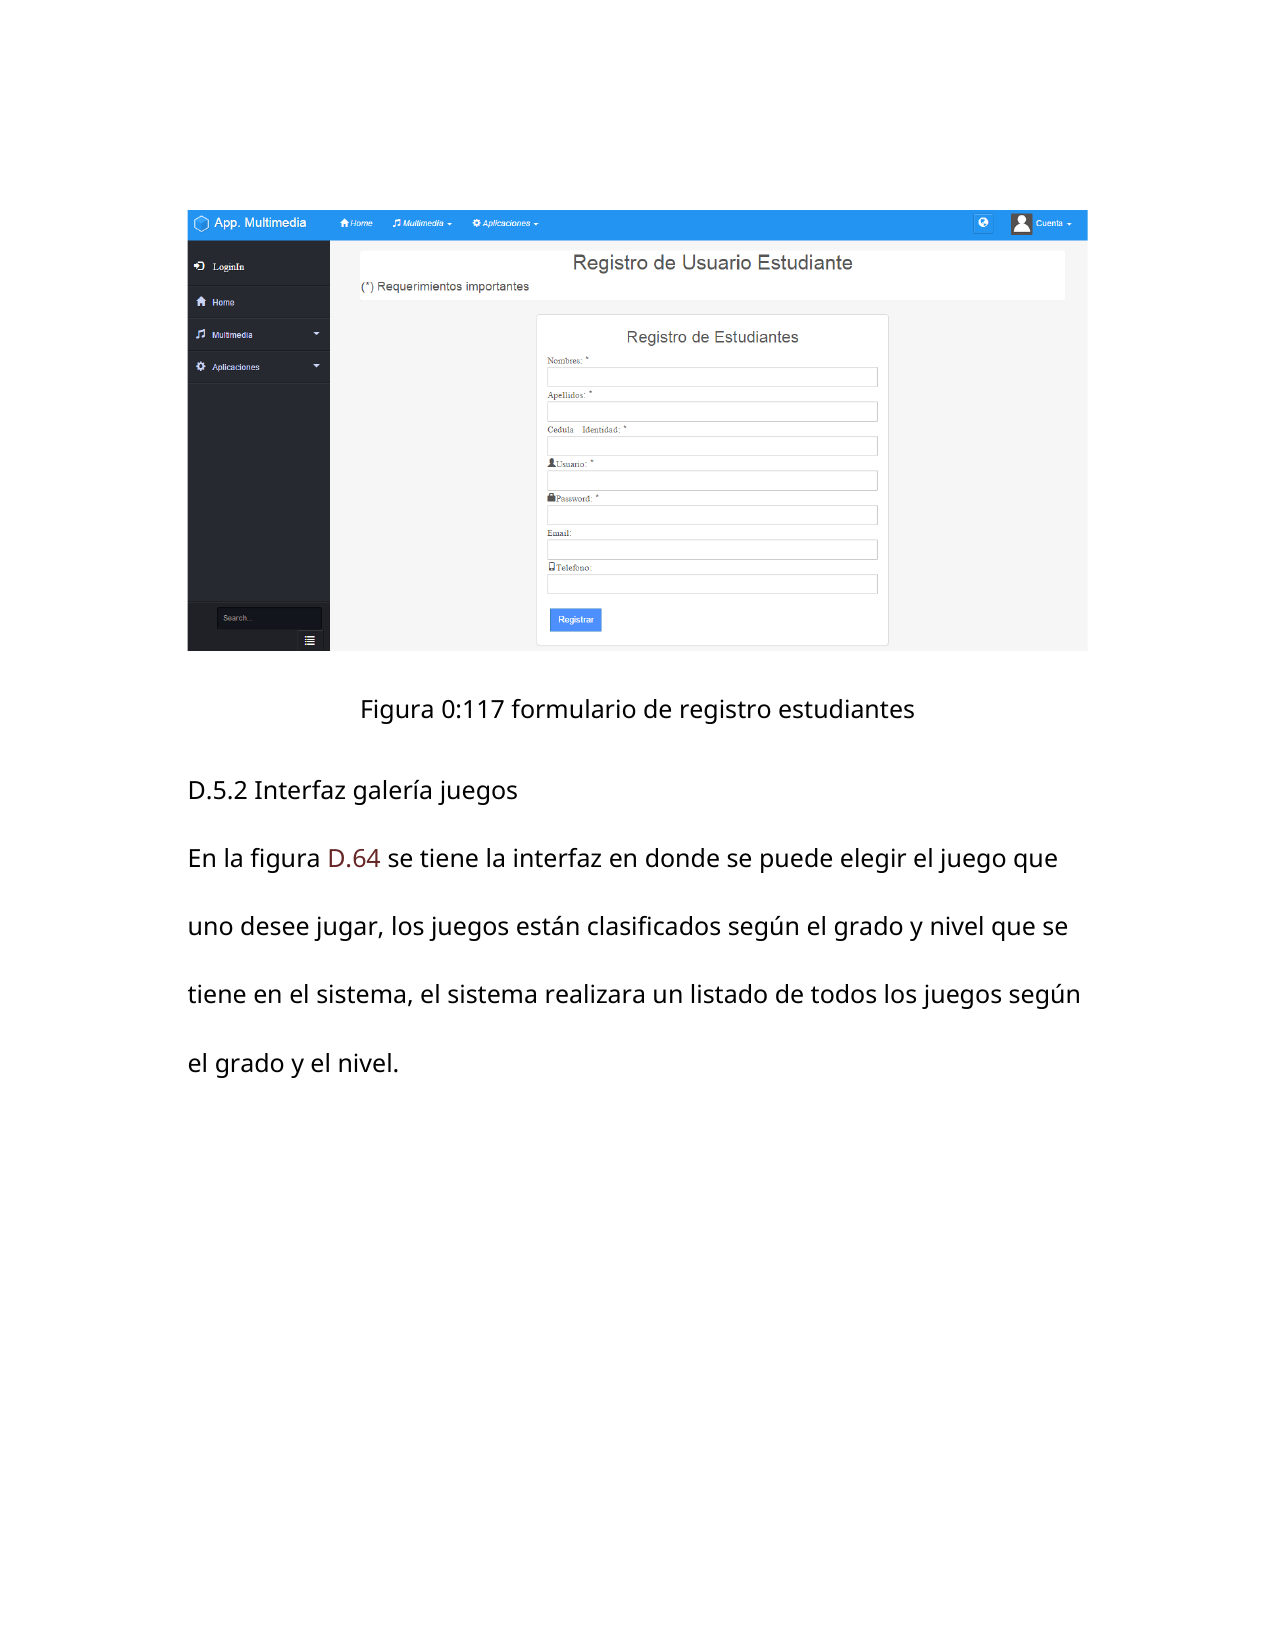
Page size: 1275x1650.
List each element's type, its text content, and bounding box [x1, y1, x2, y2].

text En la figura D.64 se tiene la interfaz en donde se puede elegir el juego que uno desee jugar, los juegos están clasificados según el grado y nivel que se tiene en el sistema, el sistema realizara un listado de todos los juegos según el grado y el nivel. [187, 841, 1087, 1079]
text D.5.2 Interfaz galería juegos [187, 773, 1087, 807]
